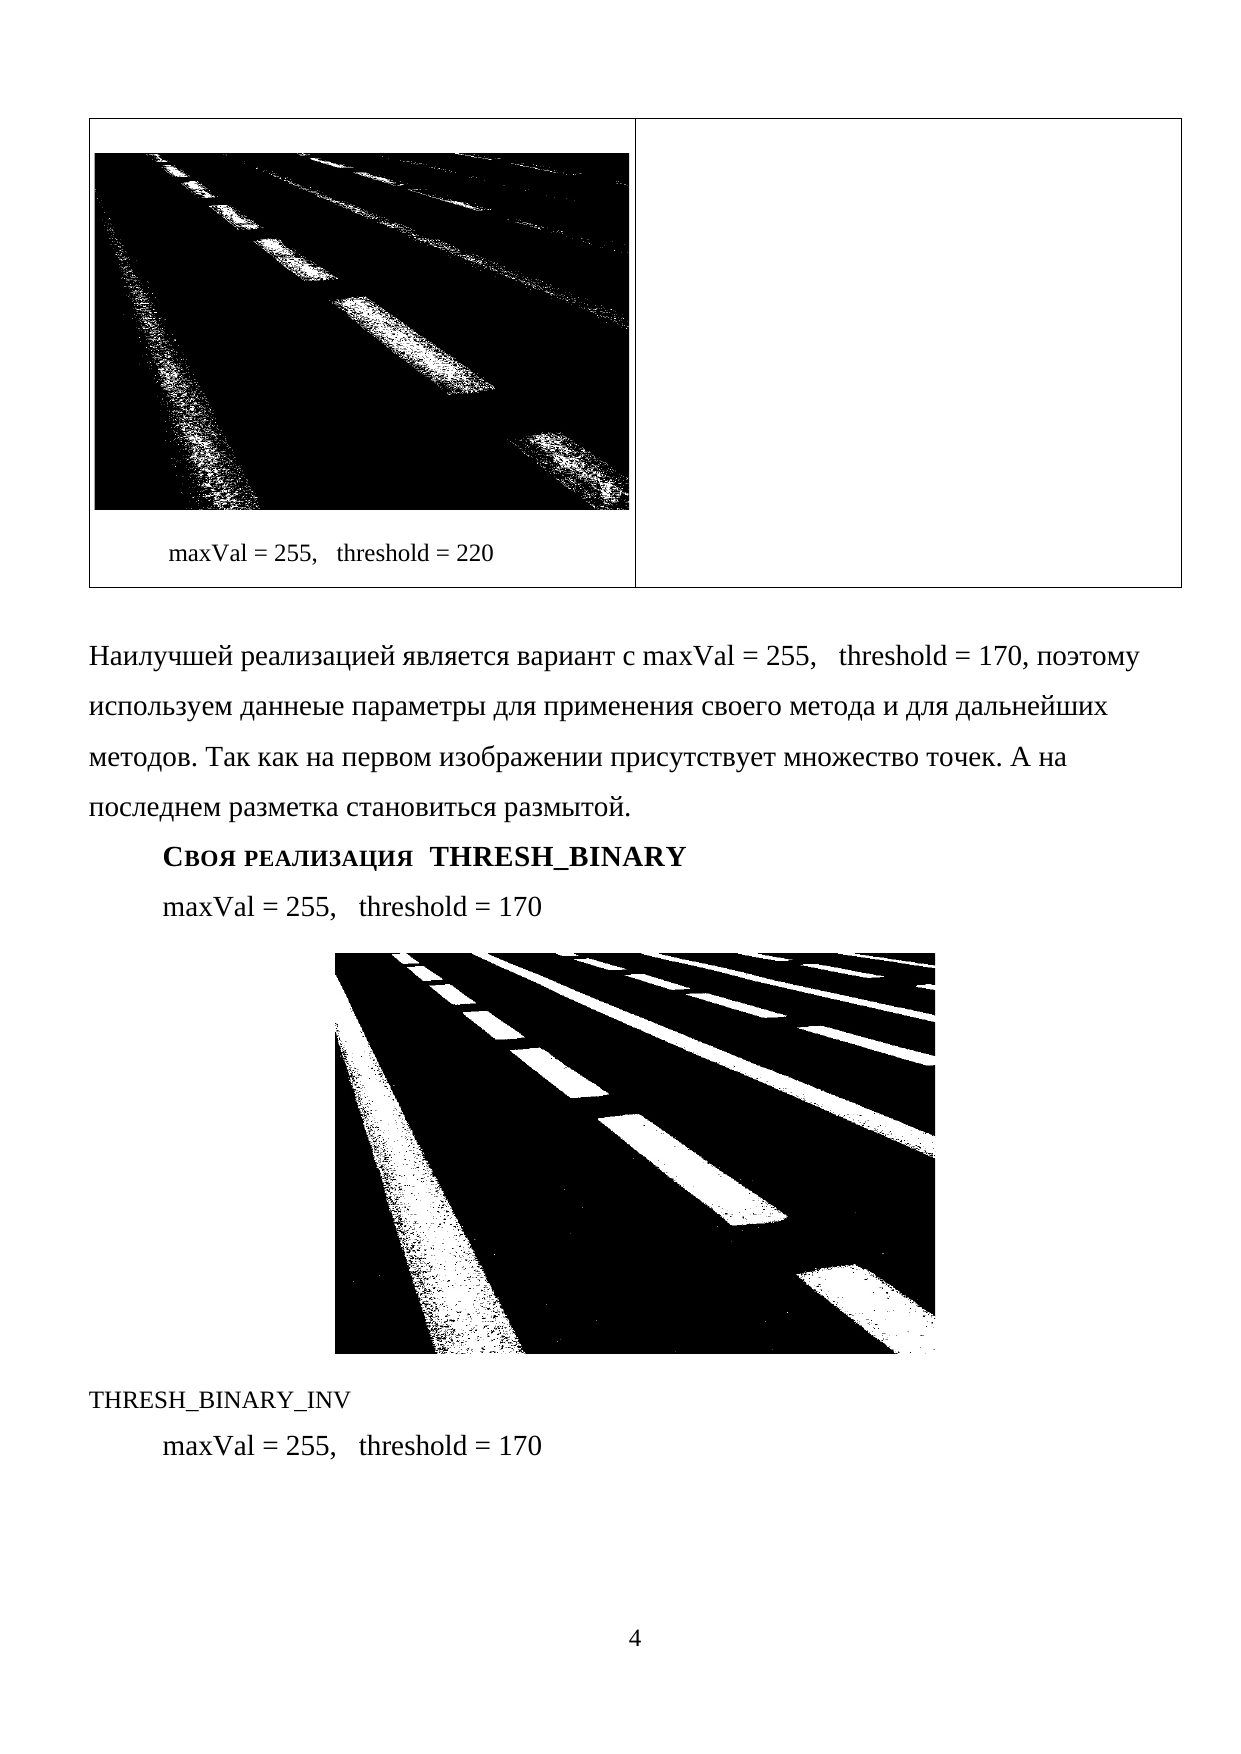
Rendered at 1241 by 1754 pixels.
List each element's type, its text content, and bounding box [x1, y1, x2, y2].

text maxVal = 255, threshold = 170 [89, 889, 1181, 923]
text Своя реализация THRESH_BINARY [89, 839, 1181, 873]
picture [335, 953, 936, 1354]
table_cell maxVal = 255, threshold = 220 [90, 119, 635, 587]
text maxVal = 255, threshold = 170 [89, 1428, 1181, 1462]
text Наилучшей реализацией является вариант с maxVal = 255, threshold = 170, поэтому используем даннеые параметры для применения своего метода и для дальнейших методов. Так как на первом изображении присутствует множество точек. А на последнем разметка становиться размытой. [89, 638, 1181, 822]
picture [94, 153, 630, 510]
table_cell [636, 119, 1181, 587]
